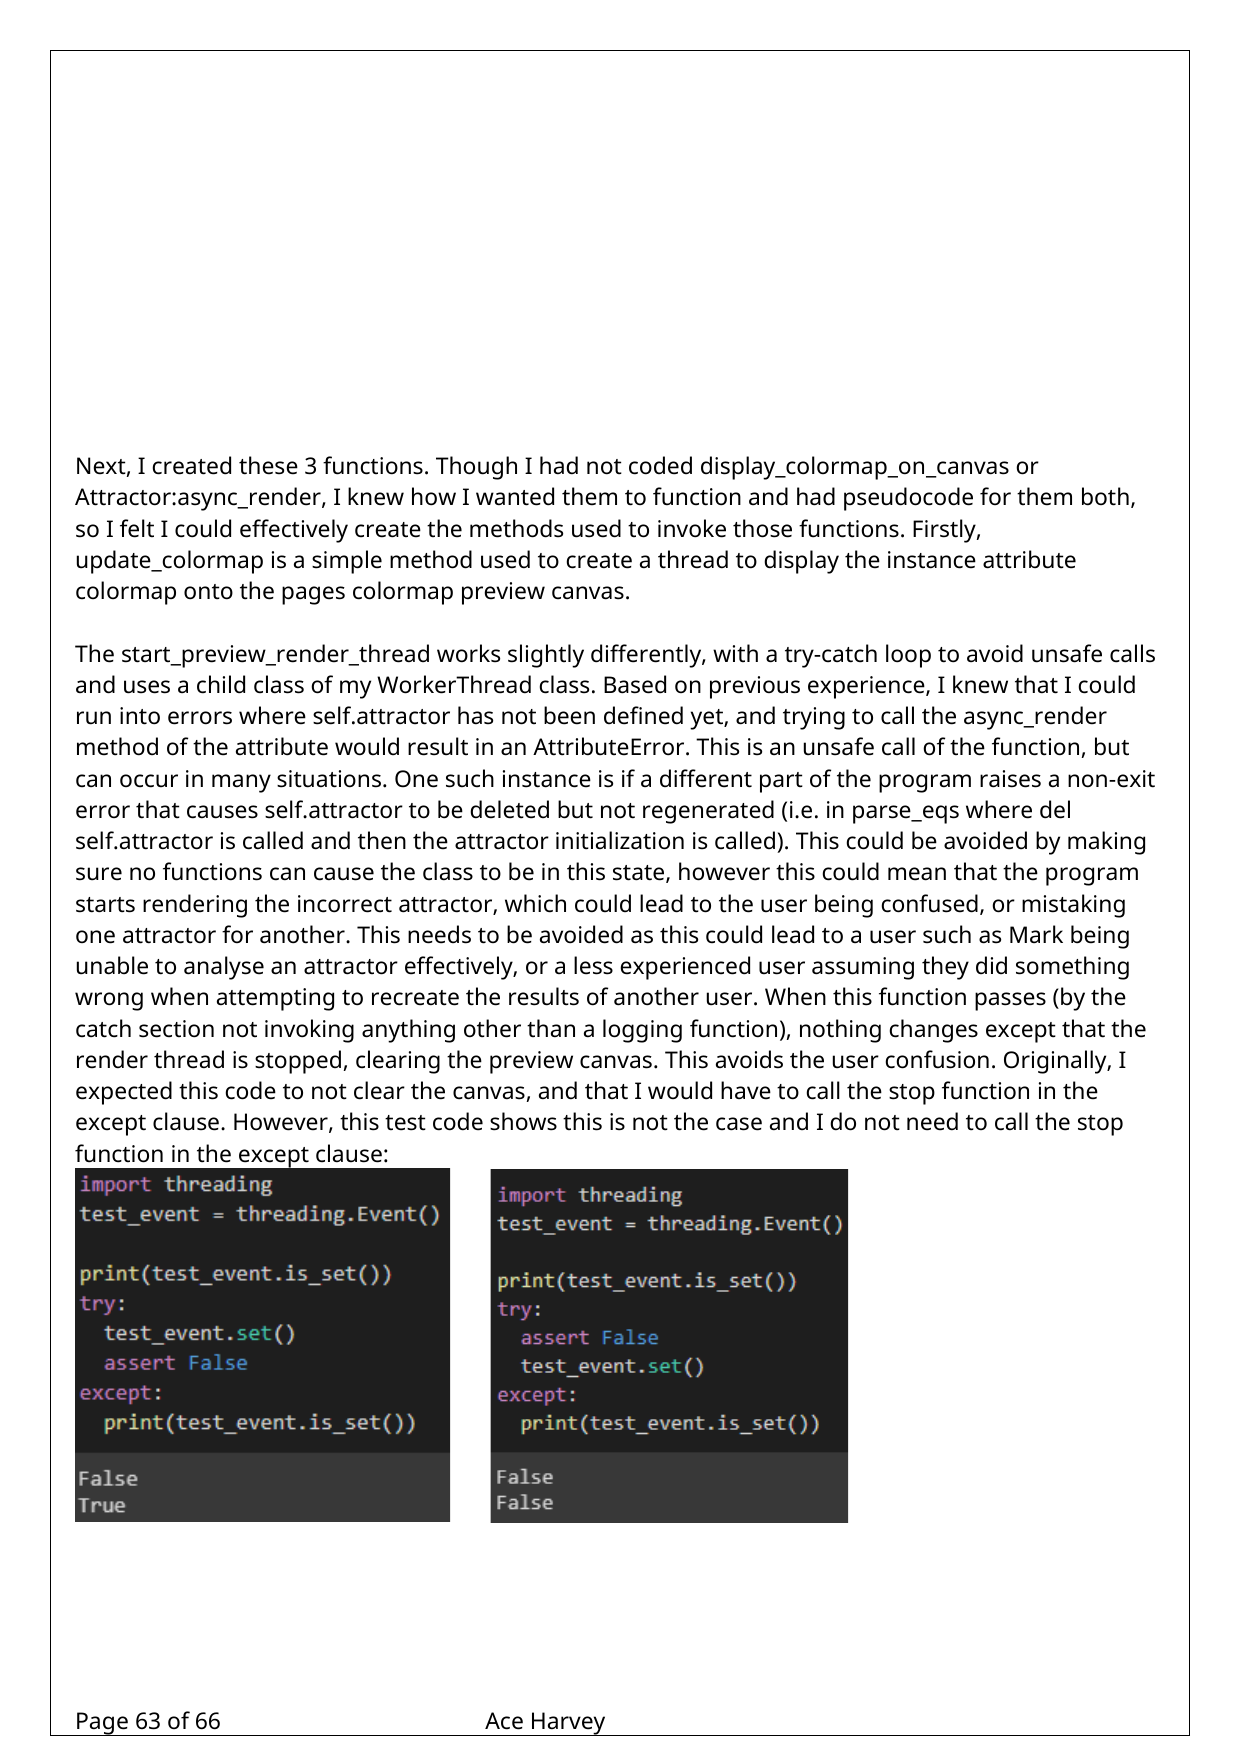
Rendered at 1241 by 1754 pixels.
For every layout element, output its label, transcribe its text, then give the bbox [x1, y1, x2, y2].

text The start_preview_render_thread works slightly differently, with a try-catch loop to avoid unsafe calls and uses a child class of my WorkerThread class. Based on previous experience, I knew that I could run into errors where self.attractor has not been defined yet, and trying to call the async_render method of the attribute would result in an AttributeError. This is an unsafe call of the function, but can occur in many situations. One such instance is if a different part of the program raises a non-exit error that causes self.attractor to be deleted but not regenerated (i.e. in parse_eqs where del self.attractor is called and then the attractor initialization is called). This could be avoided by making sure no functions can cause the class to be in this state, however this could mean that the program starts rendering the incorrect attractor, which could lead to the user being confused, or mistaking one attractor for another. This needs to be avoided as this could lead to a user such as Mark being unable to analyse an attractor effectively, or a less experienced user assuming they did something wrong when attempting to recreate the results of another user. When this function passes (by the catch section not invoking anything other than a logging function), nothing changes except that the render thread is stopped, clearing the preview canvas. This avoids the user confusion. Originally, I expected this code to not clear the canvas, and that I would have to call the stop function in the except clause. However, this test code shows this is not the case and I do not need to call the stop function in the except clause: [75, 637, 1165, 1169]
picture [75, 1168, 451, 1522]
text Next, I created these 3 functions. Though I had not coded display_colormap_on_canvas or Attractor:async_render, I knew how I wanted them to function and had pseudocode for them both, so I felt I could effectively create the methods used to invoke those functions. Firstly, update_colormap is a simple method used to create a thread to display the instance attribute colormap onto the pages colormap preview canvas. [75, 450, 1165, 606]
picture [490, 1169, 849, 1523]
